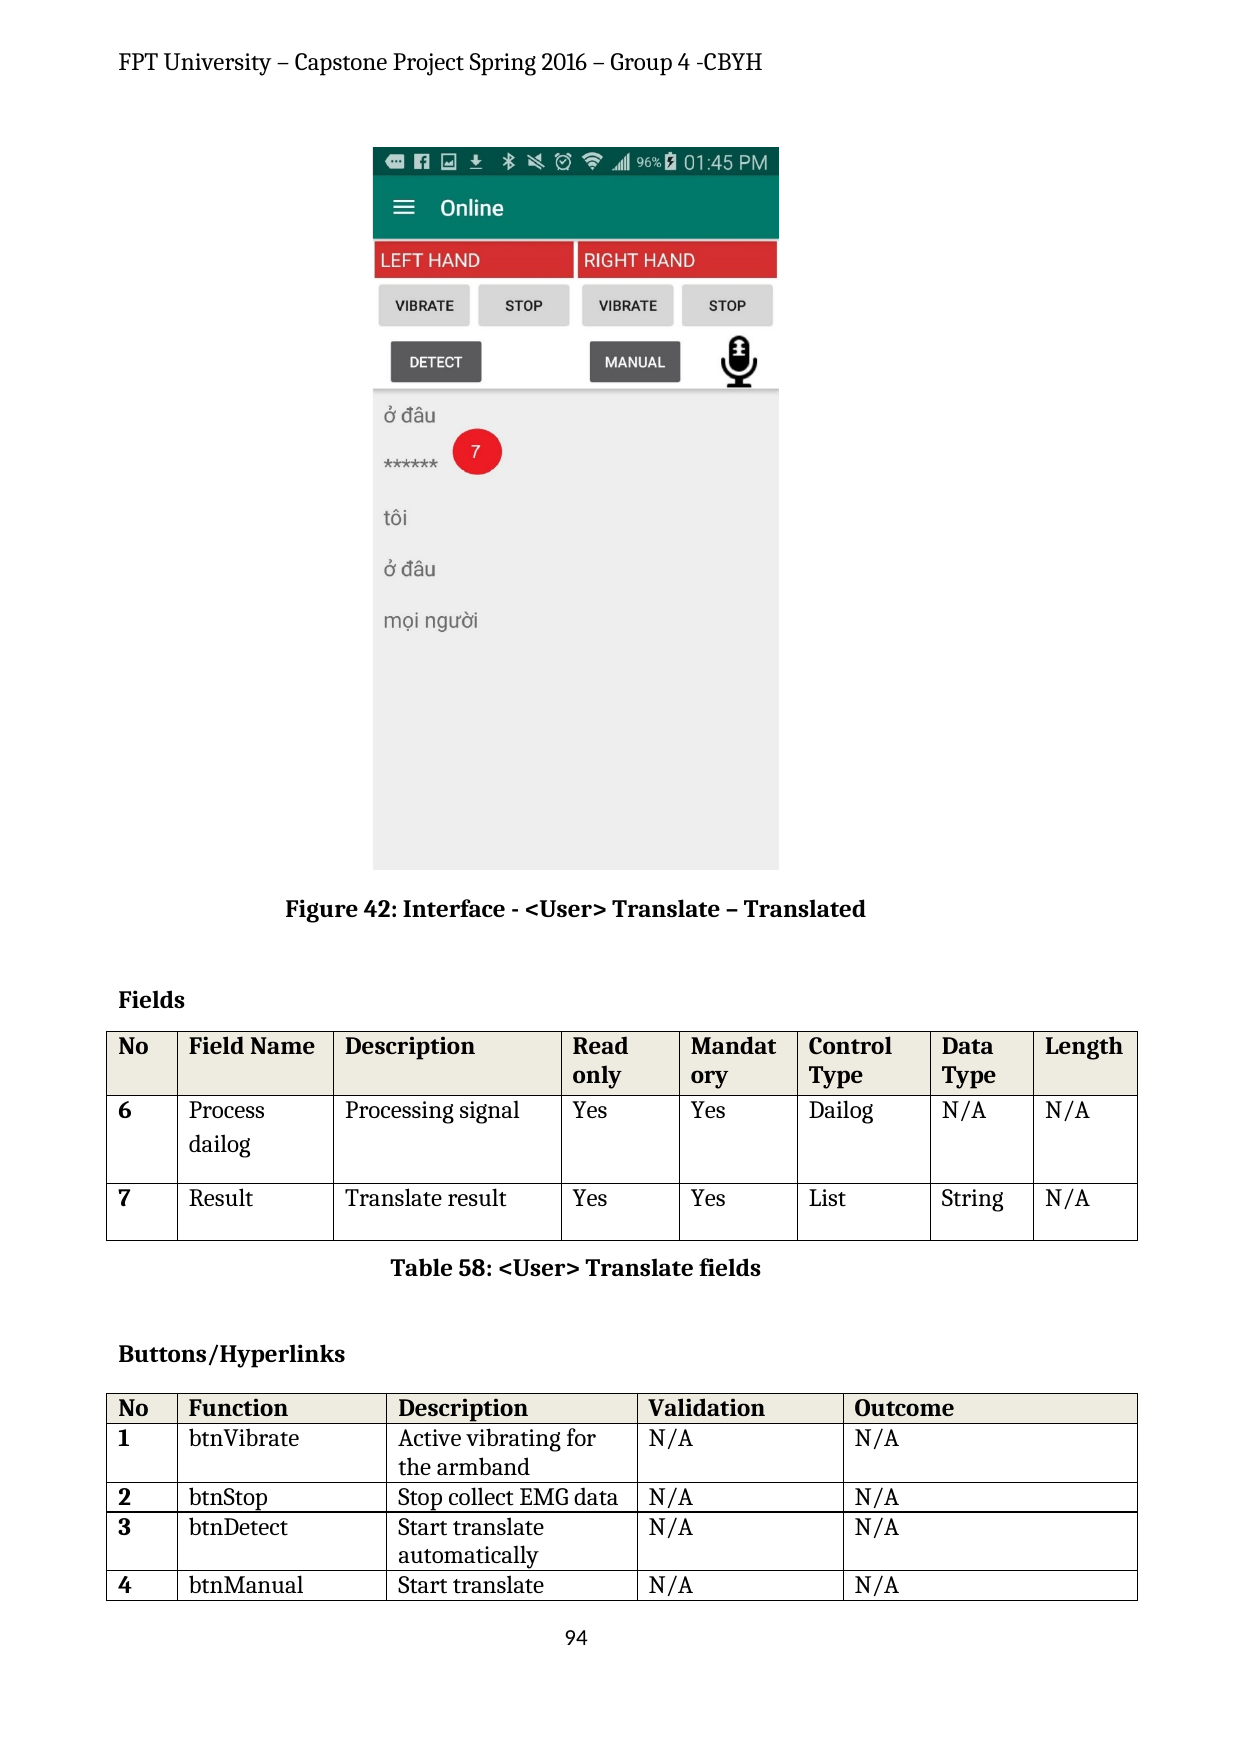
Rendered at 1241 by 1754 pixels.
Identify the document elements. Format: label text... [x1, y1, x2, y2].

table_cell Yes [562, 1184, 679, 1240]
table_header No [107, 1032, 177, 1095]
table_cell Stop collect EMG data [387, 1483, 637, 1511]
table_cell 6 [107, 1096, 177, 1183]
table_header Control Type [798, 1032, 930, 1095]
table_cell 1 [107, 1424, 177, 1482]
table_cell N/A [1034, 1184, 1137, 1240]
table_cell 4 [107, 1571, 177, 1600]
table_header Description [387, 1394, 637, 1423]
table_cell Processing signal [334, 1096, 561, 1183]
table_cell 2 [107, 1483, 177, 1511]
table_cell Translate result [334, 1184, 561, 1240]
table_cell N/A [638, 1483, 843, 1511]
table_cell btnStop [178, 1483, 386, 1511]
table_cell N/A [1034, 1096, 1137, 1183]
text Figure 42: Interface - <User> Translate – Translated [118, 894, 1033, 923]
table_cell Yes [562, 1096, 679, 1183]
list Table 58: <User> Translate fields [118, 1253, 1033, 1282]
table_cell Active vibrating for the armband [387, 1424, 637, 1482]
table_cell Result [178, 1184, 333, 1240]
table_cell N/A [638, 1513, 843, 1570]
table_cell 3 [107, 1513, 177, 1570]
table_cell Dailog [798, 1096, 930, 1183]
table_cell btnManual [178, 1571, 386, 1600]
table_header Read only [562, 1032, 679, 1095]
table_cell N/A [844, 1483, 1137, 1511]
table_cell N/A [638, 1424, 843, 1482]
table_header Field Name [178, 1032, 333, 1095]
table_cell N/A [844, 1513, 1137, 1570]
table_header Mandatory [680, 1032, 797, 1095]
table_header Data Type [931, 1032, 1033, 1095]
text Fields [118, 986, 1033, 1014]
table_cell Yes [680, 1184, 797, 1240]
table_cell N/A [638, 1571, 843, 1600]
table_cell 7 [107, 1184, 177, 1240]
picture [372, 147, 779, 870]
table_header Length [1034, 1032, 1137, 1095]
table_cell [387, 1571, 637, 1600]
table_header No [107, 1394, 177, 1423]
table_cell btnVibrate [178, 1424, 386, 1482]
table_cell Start translate automatically [387, 1513, 637, 1570]
table_cell Process dailog [178, 1096, 333, 1183]
table_header Outcome [844, 1394, 1137, 1423]
table_header Function [178, 1394, 386, 1423]
table_cell N/A [844, 1424, 1137, 1482]
table_cell String [931, 1184, 1033, 1240]
table_cell List [798, 1184, 930, 1240]
table_cell Yes [680, 1096, 797, 1183]
table_cell N/A [931, 1096, 1033, 1183]
table_cell btnDetect [178, 1513, 386, 1570]
text Buttons/Hyperlinks [118, 1339, 1033, 1368]
table_header Validation [638, 1394, 843, 1423]
table_cell N/A [844, 1571, 1137, 1600]
table_header Description [334, 1032, 561, 1095]
